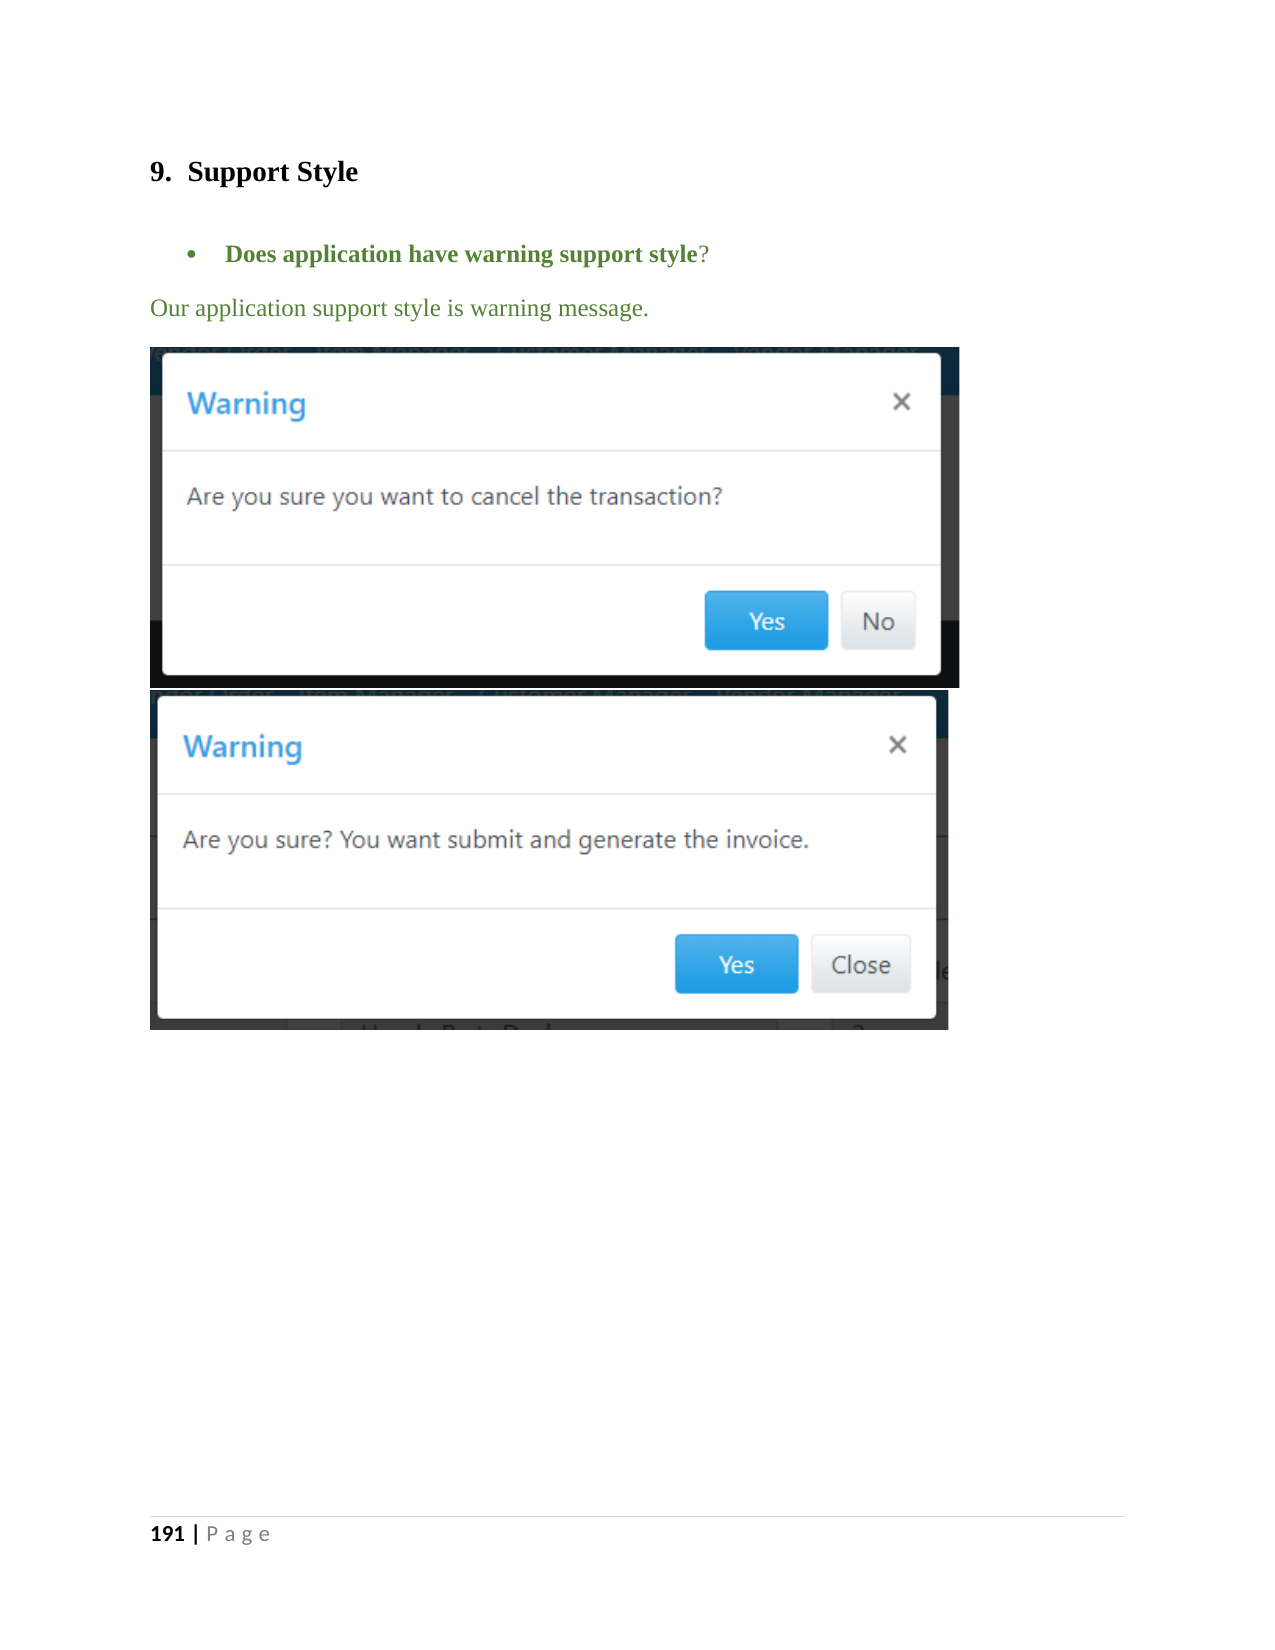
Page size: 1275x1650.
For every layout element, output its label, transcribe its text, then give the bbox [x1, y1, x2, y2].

picture [150, 347, 960, 688]
picture [150, 690, 949, 1030]
subtitle Support Style [150, 154, 1125, 188]
text Our application support style is warning message. [150, 293, 1125, 322]
list Does application have warning support style? [187, 239, 1125, 268]
